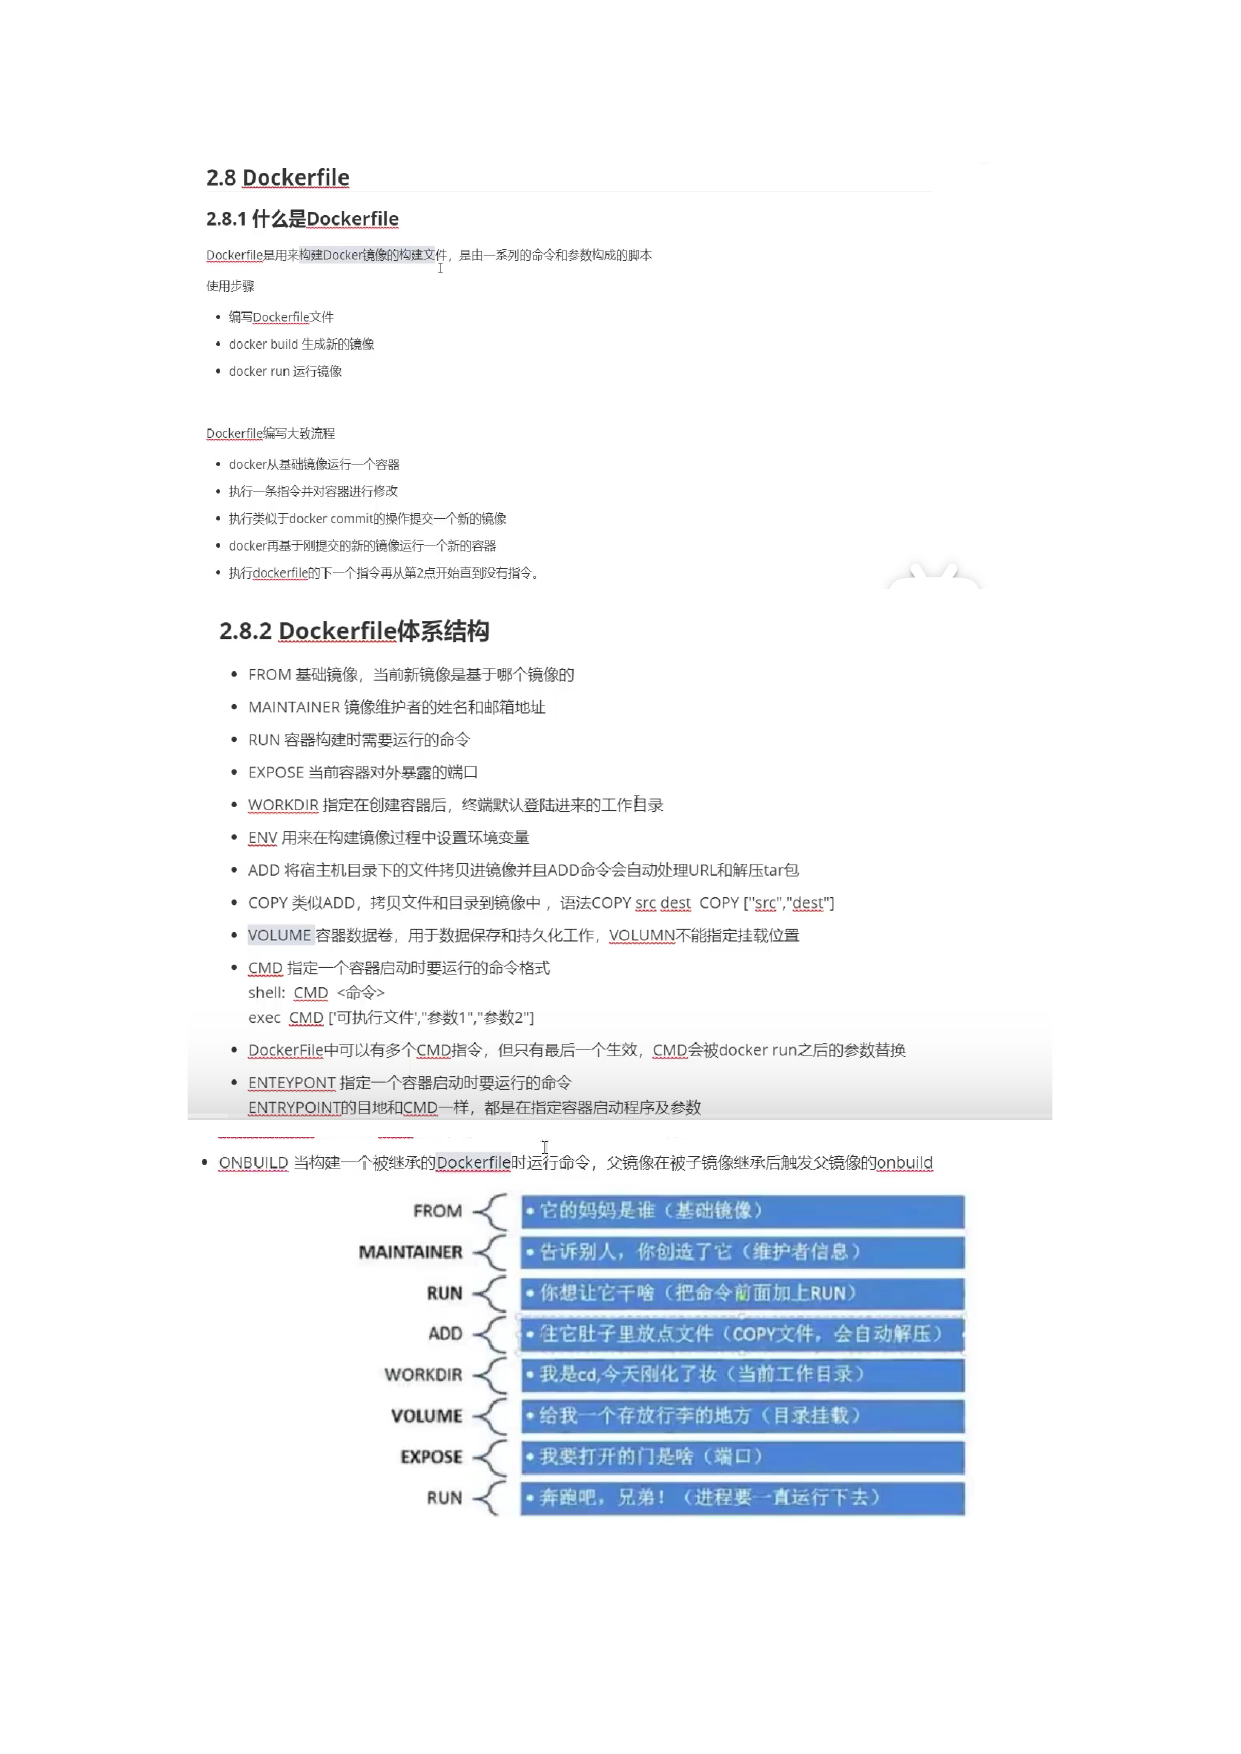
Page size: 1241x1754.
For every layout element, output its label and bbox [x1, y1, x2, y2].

picture [187, 162, 1002, 589]
picture [187, 617, 1053, 1120]
picture [187, 1137, 1052, 1530]
